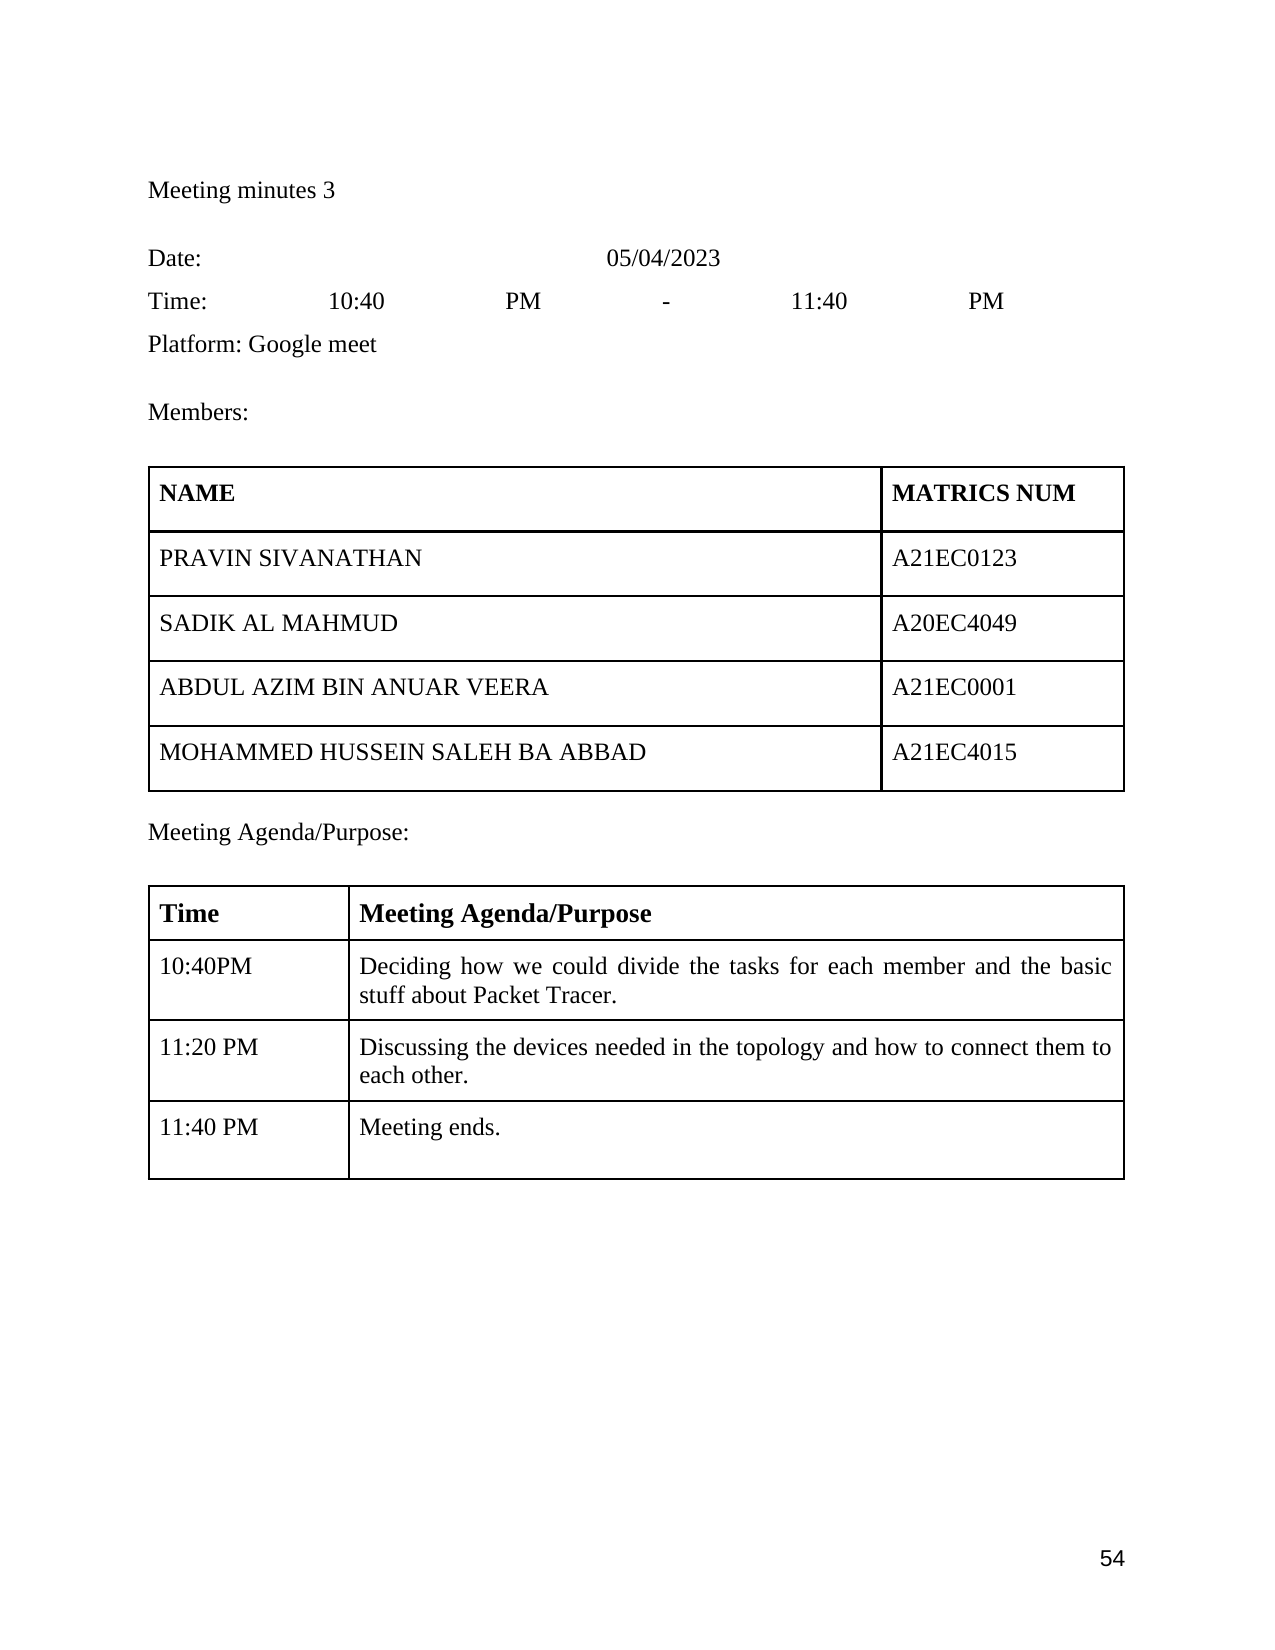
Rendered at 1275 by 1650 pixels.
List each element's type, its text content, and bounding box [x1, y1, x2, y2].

table_header MATRICS NUM [883, 468, 1123, 530]
table_header Meeting Agenda/Purpose [350, 887, 1123, 939]
table_cell A20EC4049 [883, 597, 1123, 660]
table_cell Meeting ends. [350, 1102, 1123, 1178]
table_cell A21EC0123 [883, 533, 1123, 595]
table_cell A21EC4015 [883, 727, 1123, 789]
text Members: [148, 397, 1125, 426]
table_header NAME [150, 468, 880, 530]
table_cell PRAVIN SIVANATHAN [150, 533, 880, 595]
table_cell A21EC0001 [883, 662, 1123, 725]
table_cell Discussing the devices needed in the topology and how to connect them to each other. [350, 1021, 1123, 1100]
text Meeting Agenda/Purpose: [148, 817, 1125, 845]
table_header Time [150, 887, 348, 939]
table_cell Deciding how we could divide the tasks for each member and the basic stuff about Packet Tracer. [350, 941, 1123, 1019]
table_cell ABDUL AZIM BIN ANUAR VEERA [150, 662, 880, 725]
table_cell SADIK AL MAHMUD [150, 597, 880, 660]
text Meeting minutes 3 [148, 175, 1125, 204]
table_cell MOHAMMED HUSSEIN SALEH BA ABBAD [150, 727, 880, 789]
table_cell 11:20 PM [150, 1021, 348, 1100]
text Date: 05/04/2023 Time: 10:40 PM - 11:40 PM Platform: Google meet [148, 243, 1125, 358]
table_cell 10:40PM [150, 941, 348, 1019]
table_cell 11:40 PM [150, 1102, 348, 1178]
